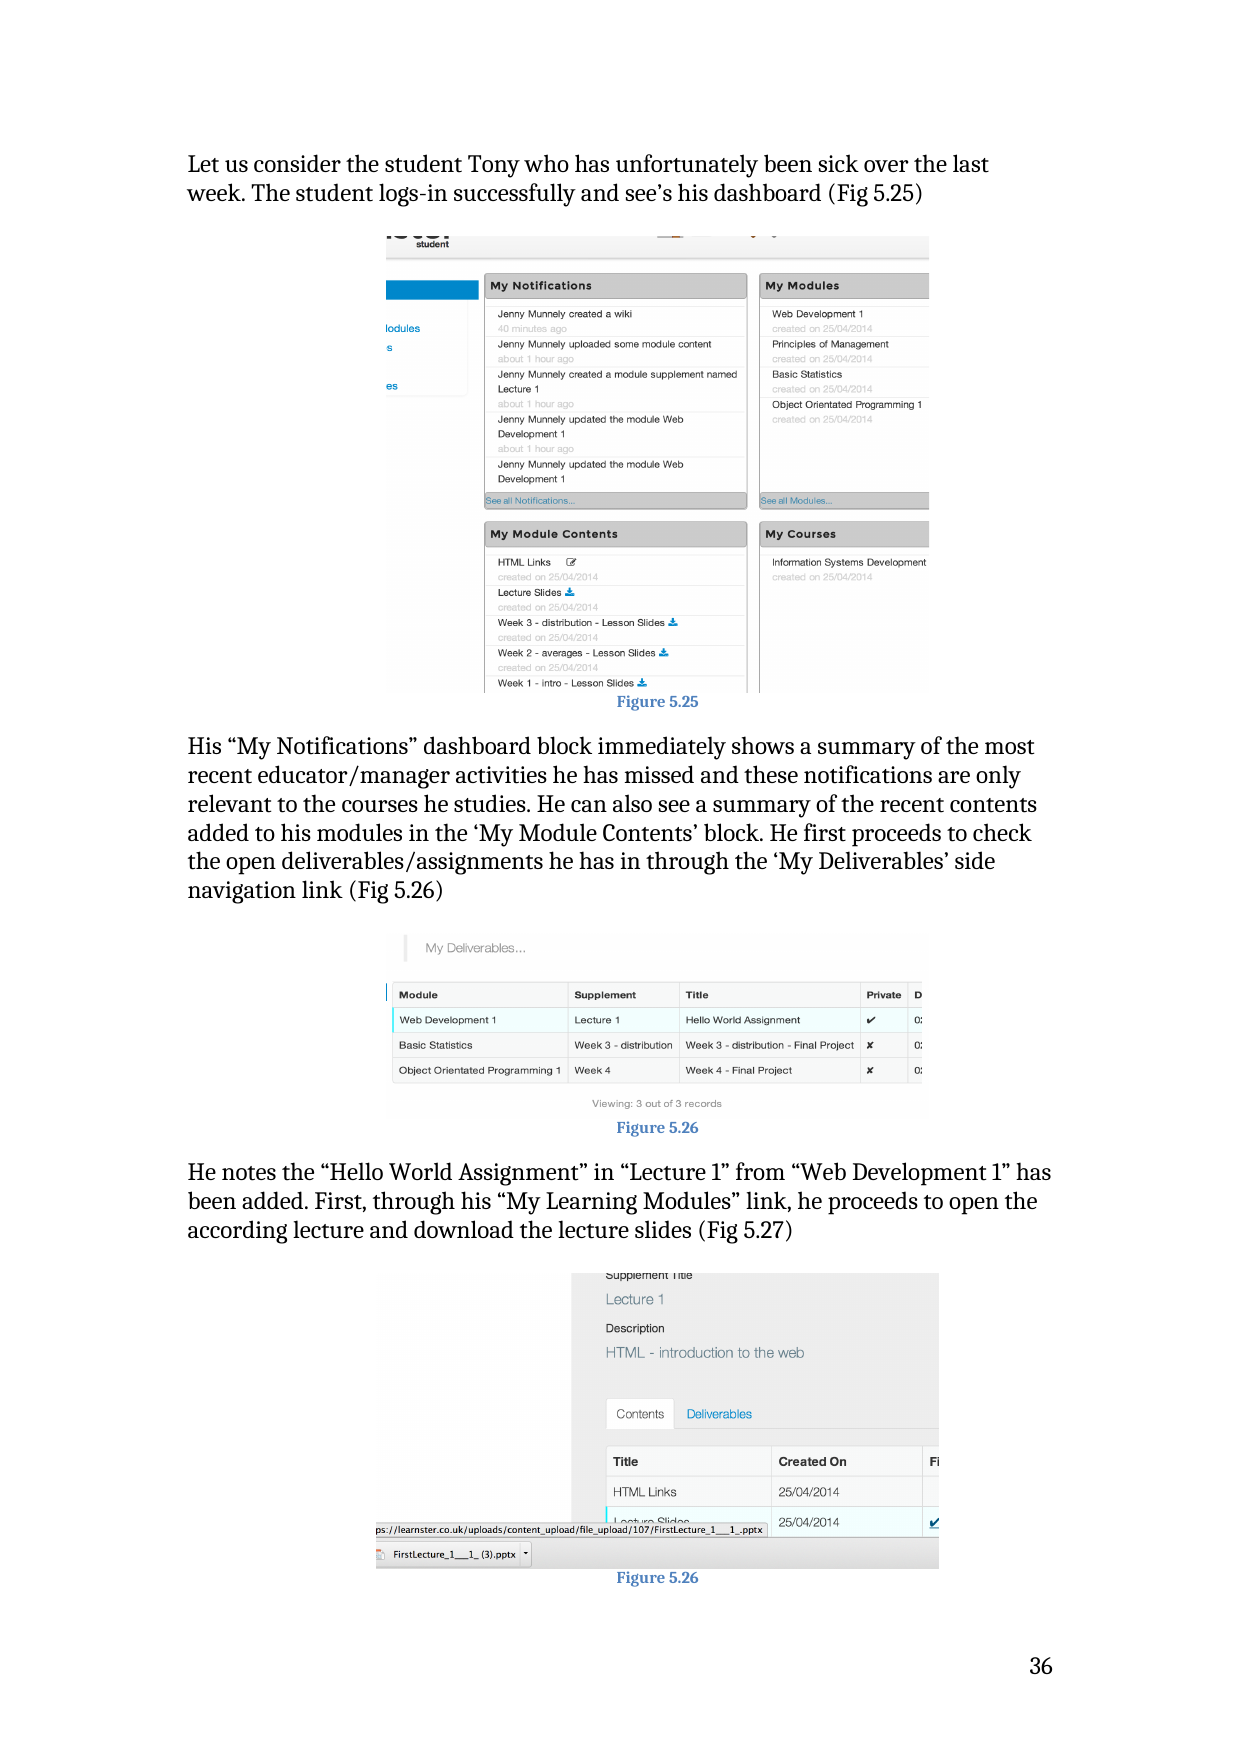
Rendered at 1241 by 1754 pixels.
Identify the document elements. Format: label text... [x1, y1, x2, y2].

picture [386, 236, 930, 693]
text Figure 5.26 [262, 1118, 1053, 1137]
picture [386, 933, 930, 1119]
text He notes the “Hello World Assignment” in “Lecture 1” from “Web Development 1” has been added. First, through his “My Learning Modules” link, he proceeds to open the according lecture and download the lecture slides (Fig 5.27) [187, 1158, 1053, 1244]
text Figure 5.26 [262, 1569, 1053, 1588]
text Figure 5.25 [262, 692, 1053, 711]
text Let us consider the student Tony who has unfortunately been sick over the last week. The student logs-in successfully and see’s his dashboard (Fig 5.25) [187, 150, 1053, 207]
text His “My Notifications” dashboard block immediately shows a summary of the most recent educator/manager activities he has missed and these notifications are only relevant to the courses he studies. He can also see a summary of the recent contents added to his modules in the ‘My Module Contents’ block. He first proceeds to check the open deliverables/assignments he has in through the ‘My Deliverables’ side navigation link (Fig 5.26) [187, 732, 1053, 905]
picture [376, 1273, 939, 1569]
